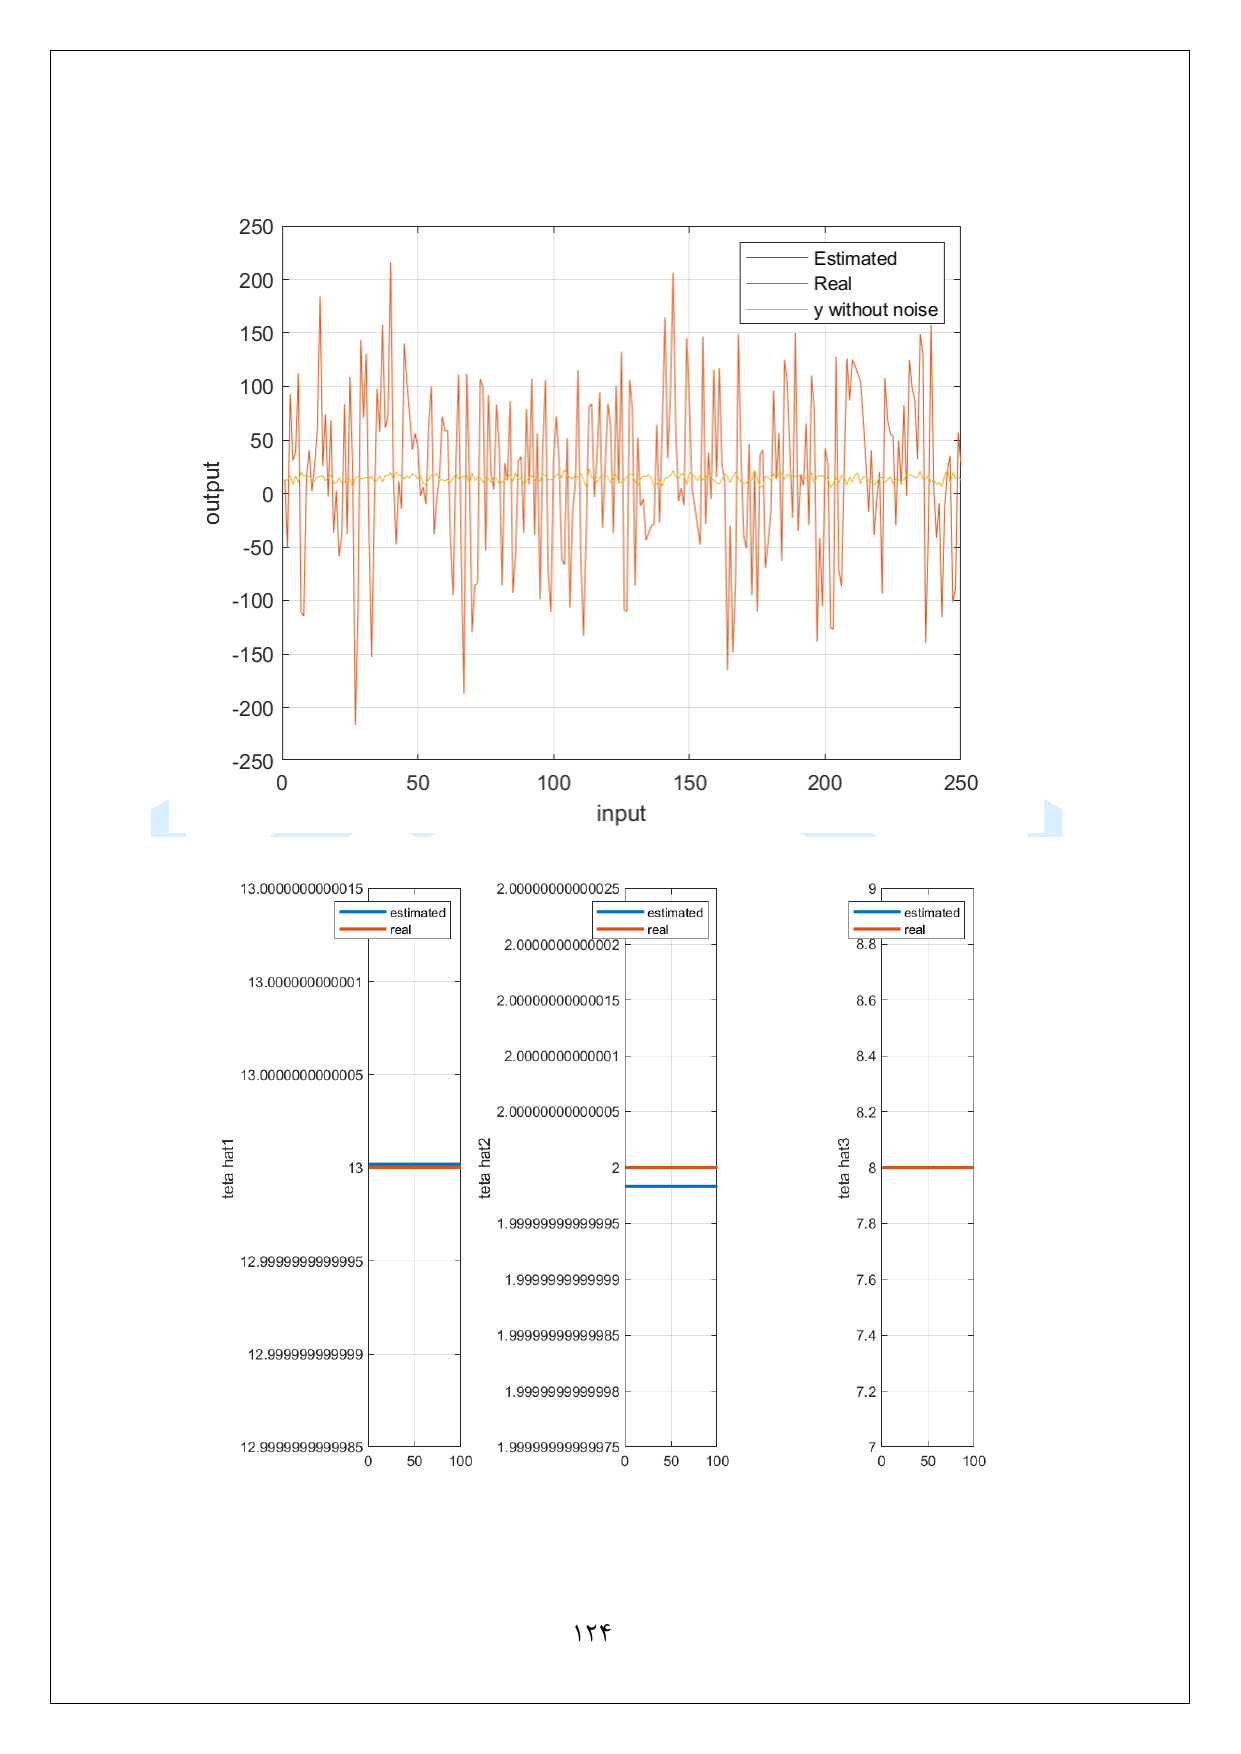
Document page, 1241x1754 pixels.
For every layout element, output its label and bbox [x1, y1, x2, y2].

picture [150, 837, 1063, 1522]
picture [168, 177, 1044, 833]
